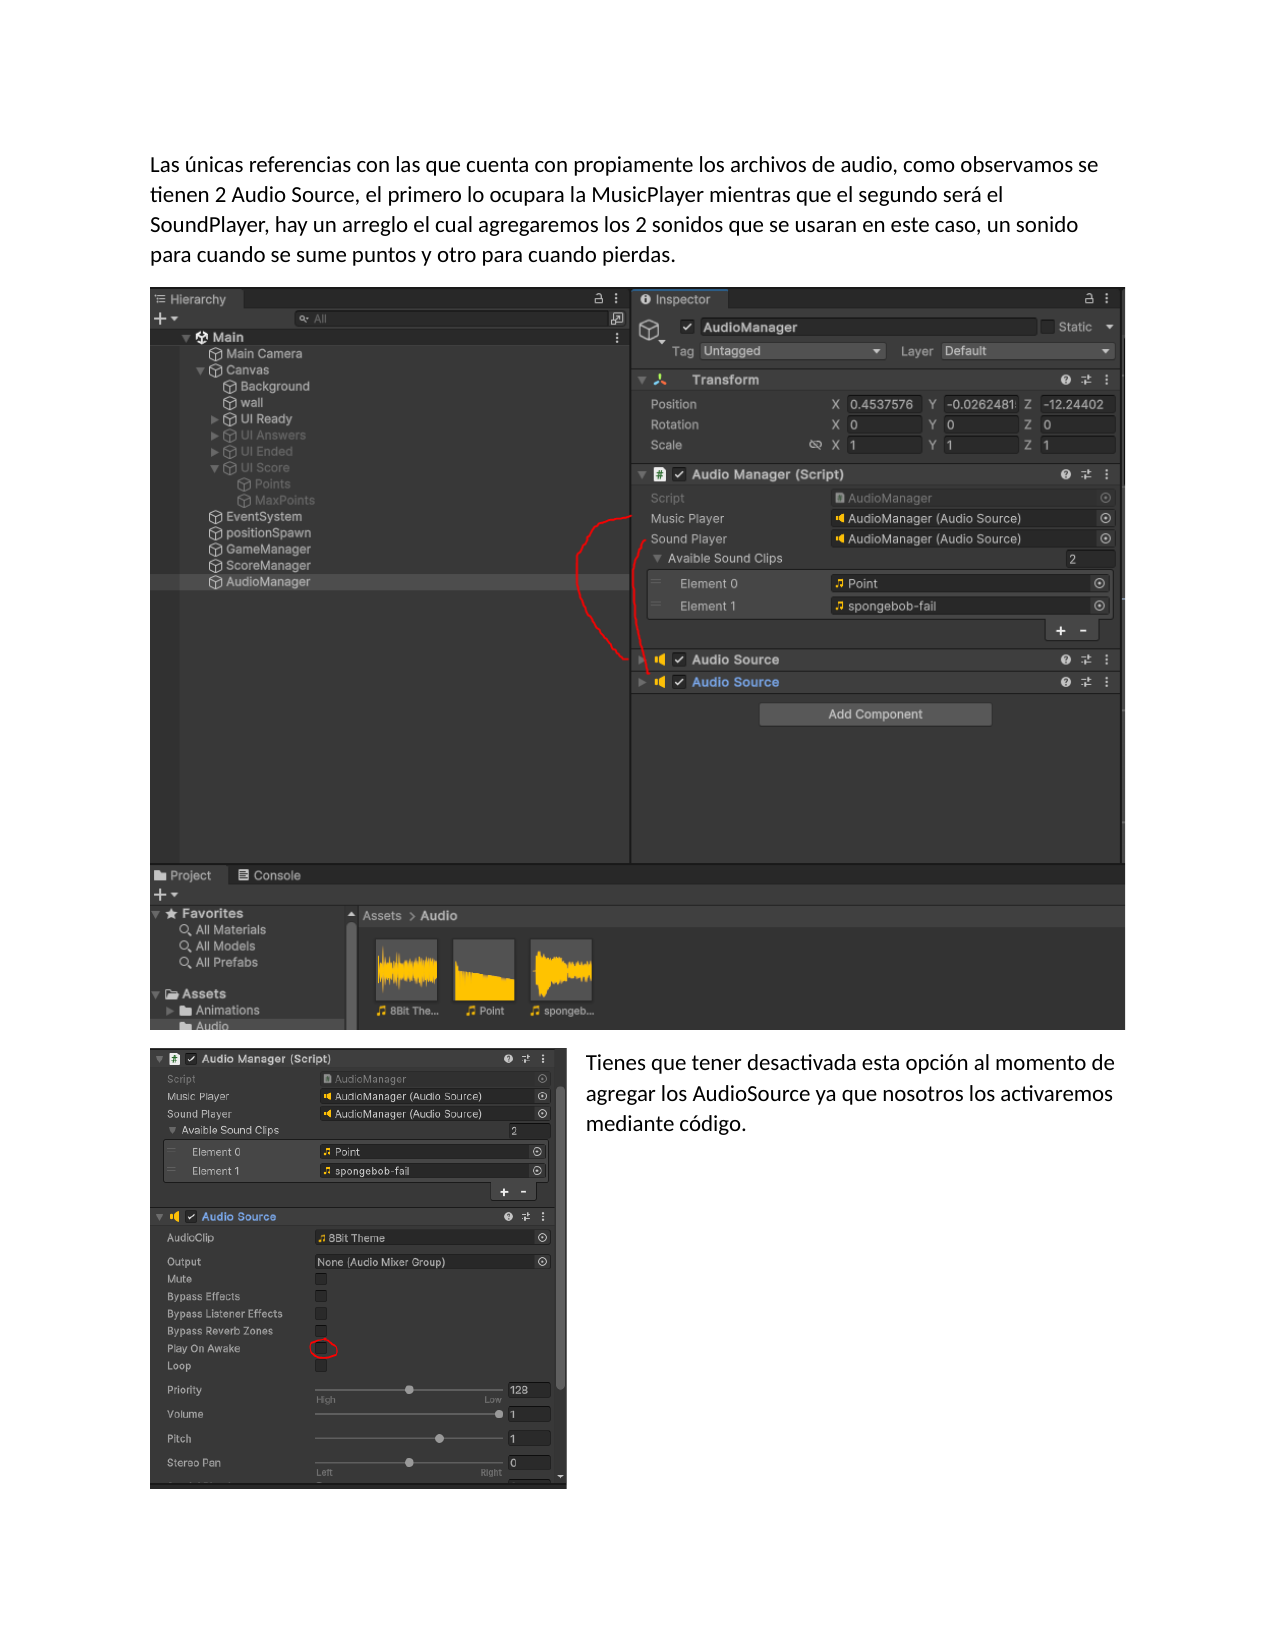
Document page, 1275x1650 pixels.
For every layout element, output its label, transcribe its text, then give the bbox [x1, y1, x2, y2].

picture [150, 287, 1125, 1030]
text Tienes que tener desactivada esta opción al momento de agregar los AudioSource ya que nosotros los activaremos mediante código. [567, 1048, 1125, 1137]
text Las únicas referencias con las que cuenta con propiamente los archivos de audio, como observamos se tienen 2 Audio Source, el primero lo ocupara la MusicPlayer mientras que el segundo será el SoundPlayer, hay un arreglo el cual agregaremos los 2 sonidos que se usaran en este caso, un sonido para cuando se sume puntos y otro para cuando pierdas. [150, 150, 1125, 269]
picture [150, 1048, 567, 1489]
